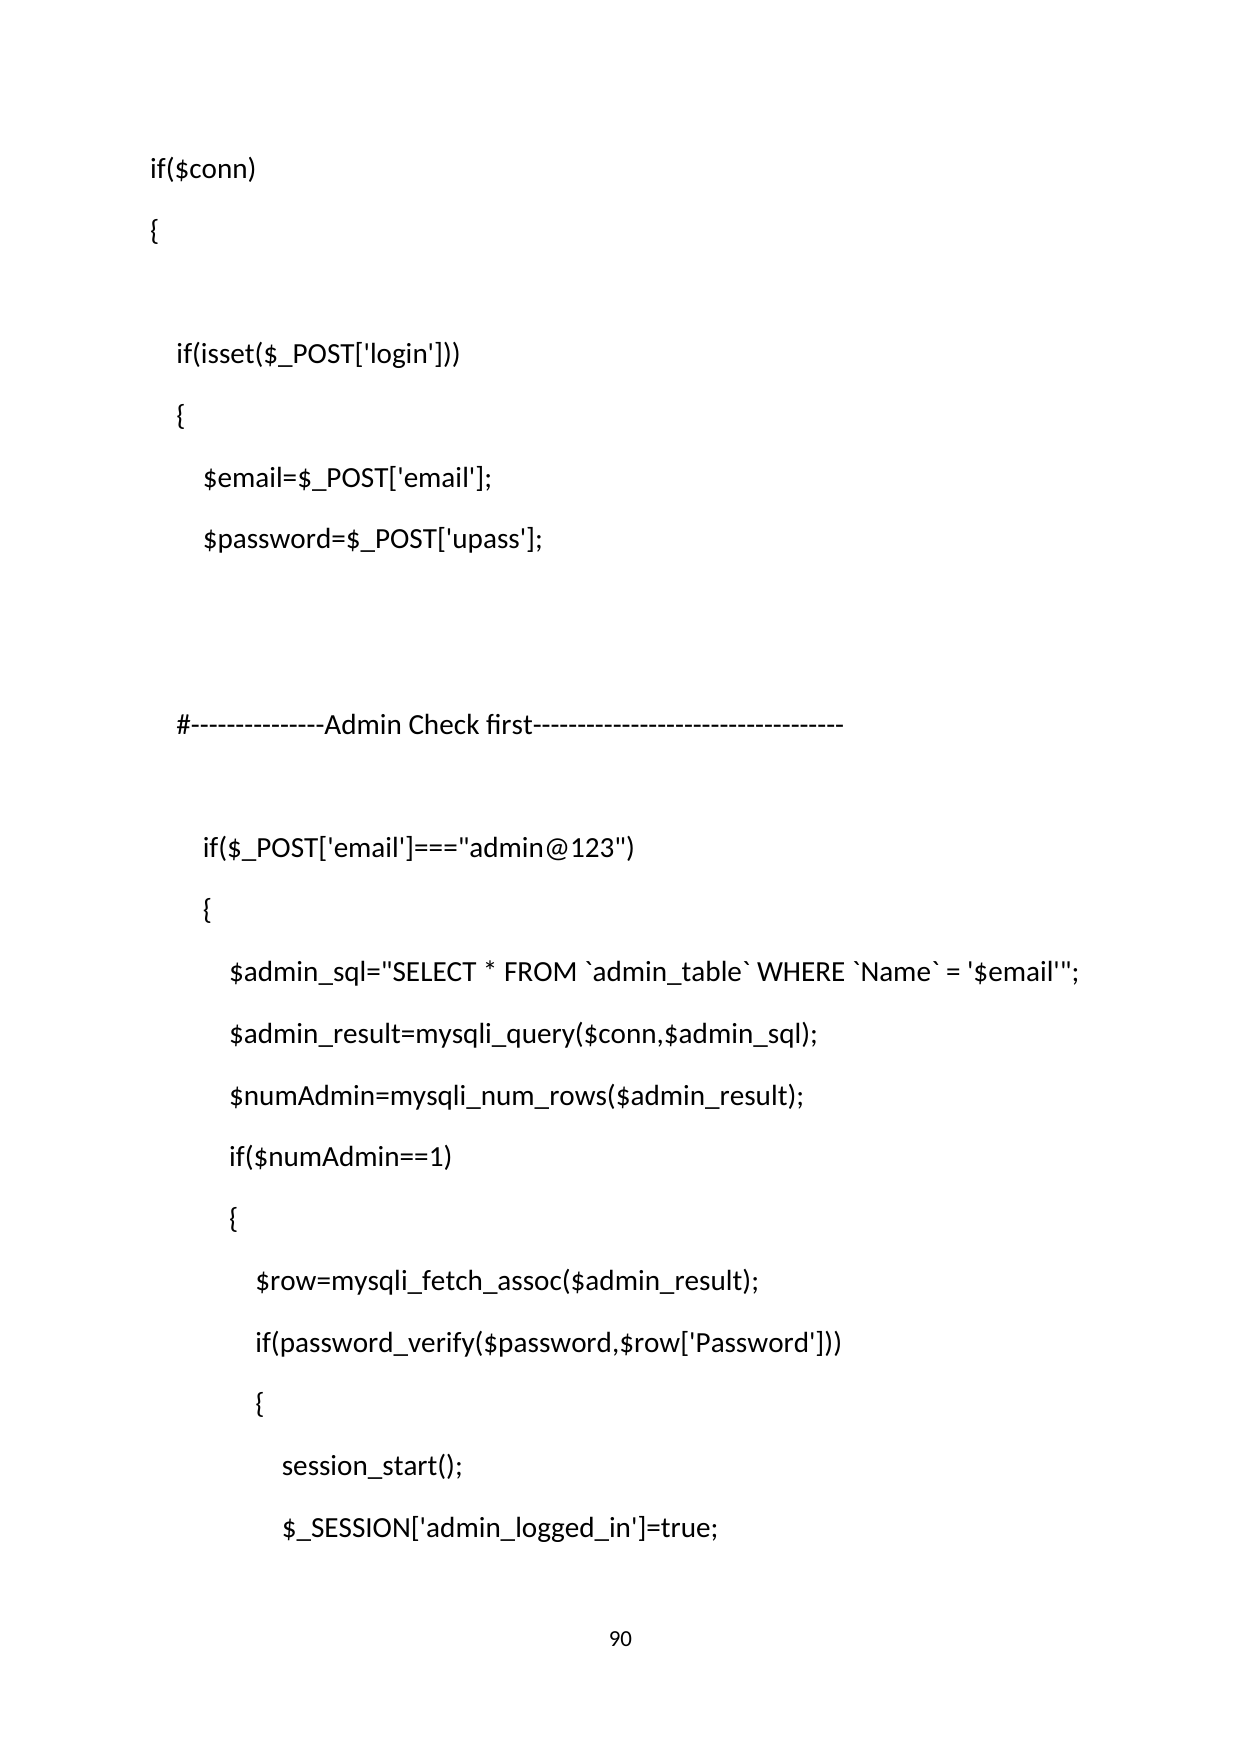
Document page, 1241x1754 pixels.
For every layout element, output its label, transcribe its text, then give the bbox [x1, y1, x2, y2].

text #---------------Admin Check first----------------------------------- [150, 706, 1090, 742]
text { [150, 397, 1090, 433]
text $_SESSION['admin_logged_in']=true; [150, 1509, 1090, 1544]
text if($conn) [150, 150, 1090, 186]
text $email=$_POST['email']; [150, 459, 1090, 494]
text if($_POST['email']==="admin@123") [150, 829, 1090, 865]
text session_start(); [150, 1447, 1090, 1483]
text $numAdmin=mysqli_num_rows($admin_result); [150, 1077, 1090, 1112]
text { [150, 1385, 1090, 1421]
text if($numAdmin==1) [150, 1138, 1090, 1174]
text { [150, 891, 1090, 927]
text $admin_sql="SELECT * FROM `admin_table` WHERE `Name` = '$email'"; [150, 953, 1090, 989]
text if(password_verify($password,$row['Password'])) [150, 1324, 1090, 1359]
text { [150, 212, 1090, 247]
text $admin_result=mysqli_query($conn,$admin_sql); [150, 1015, 1090, 1050]
text { [150, 1200, 1090, 1236]
text $row=mysqli_fetch_assoc($admin_result); [150, 1262, 1090, 1297]
text $password=$_POST['upass']; [150, 521, 1090, 556]
text if(isset($_POST['login'])) [150, 335, 1090, 371]
